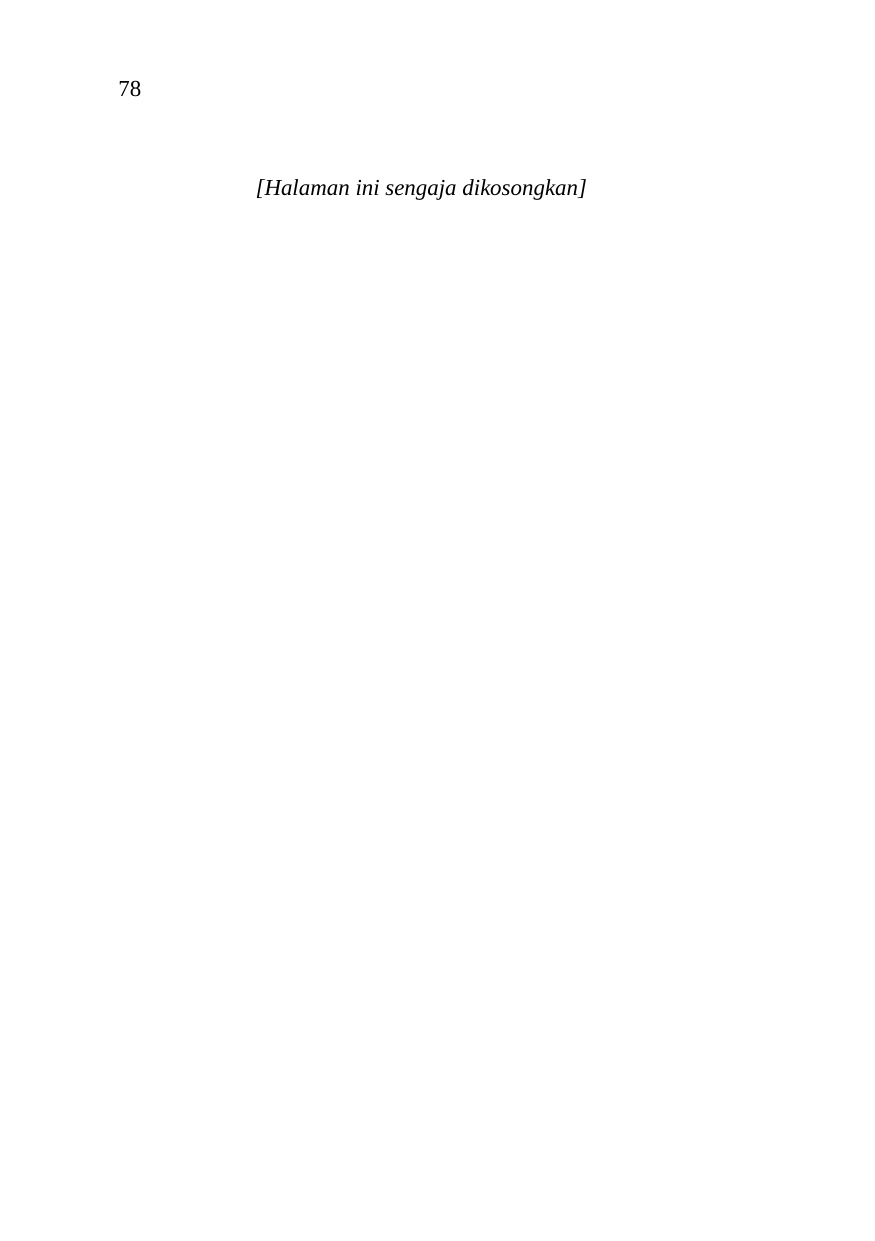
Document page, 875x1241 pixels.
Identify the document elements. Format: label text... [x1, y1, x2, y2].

text [Halaman ini sengaja dikosongkan] [118, 174, 726, 200]
